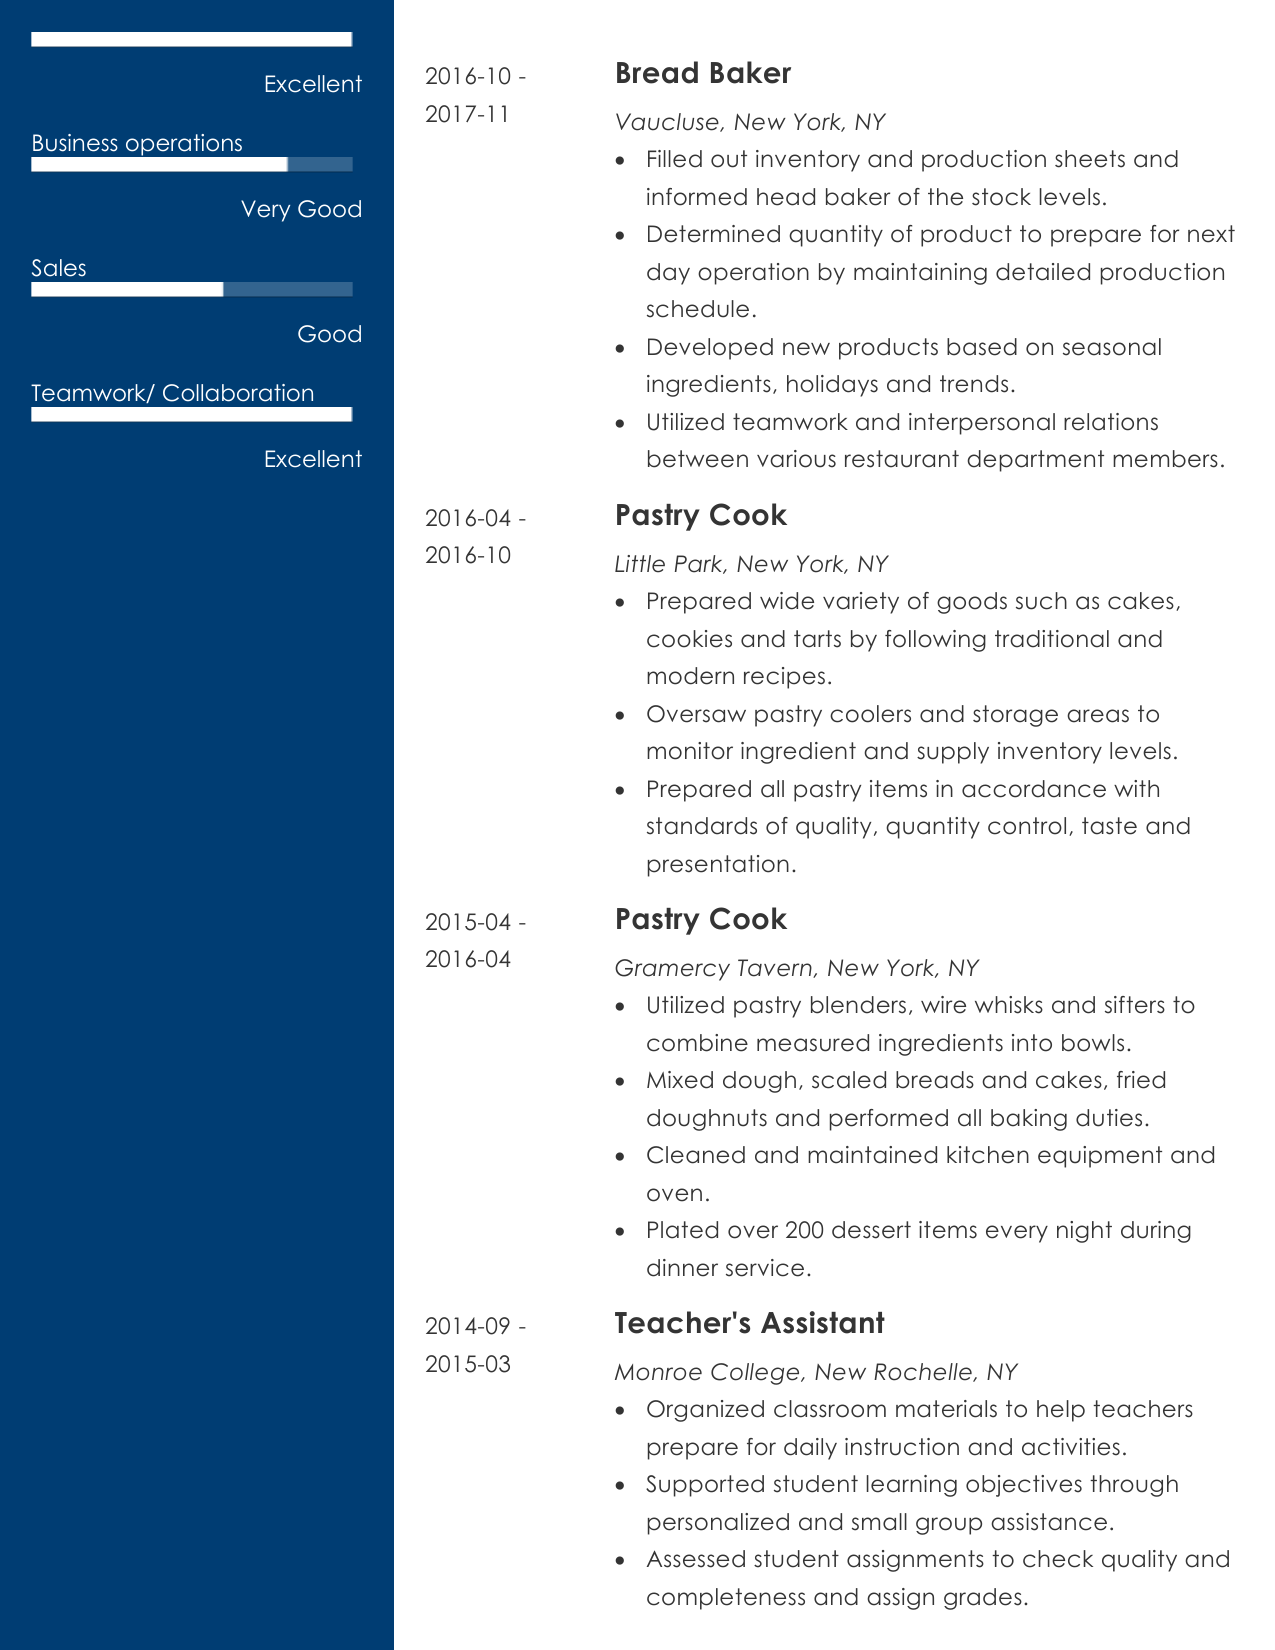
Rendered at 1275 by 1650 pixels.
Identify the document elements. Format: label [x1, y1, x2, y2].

picture [31, 157, 353, 174]
picture [31, 282, 353, 299]
picture [31, 407, 353, 424]
picture [31, 32, 353, 49]
table_header [0, 0, 394, 1650]
table_header [394, 0, 1275, 1650]
